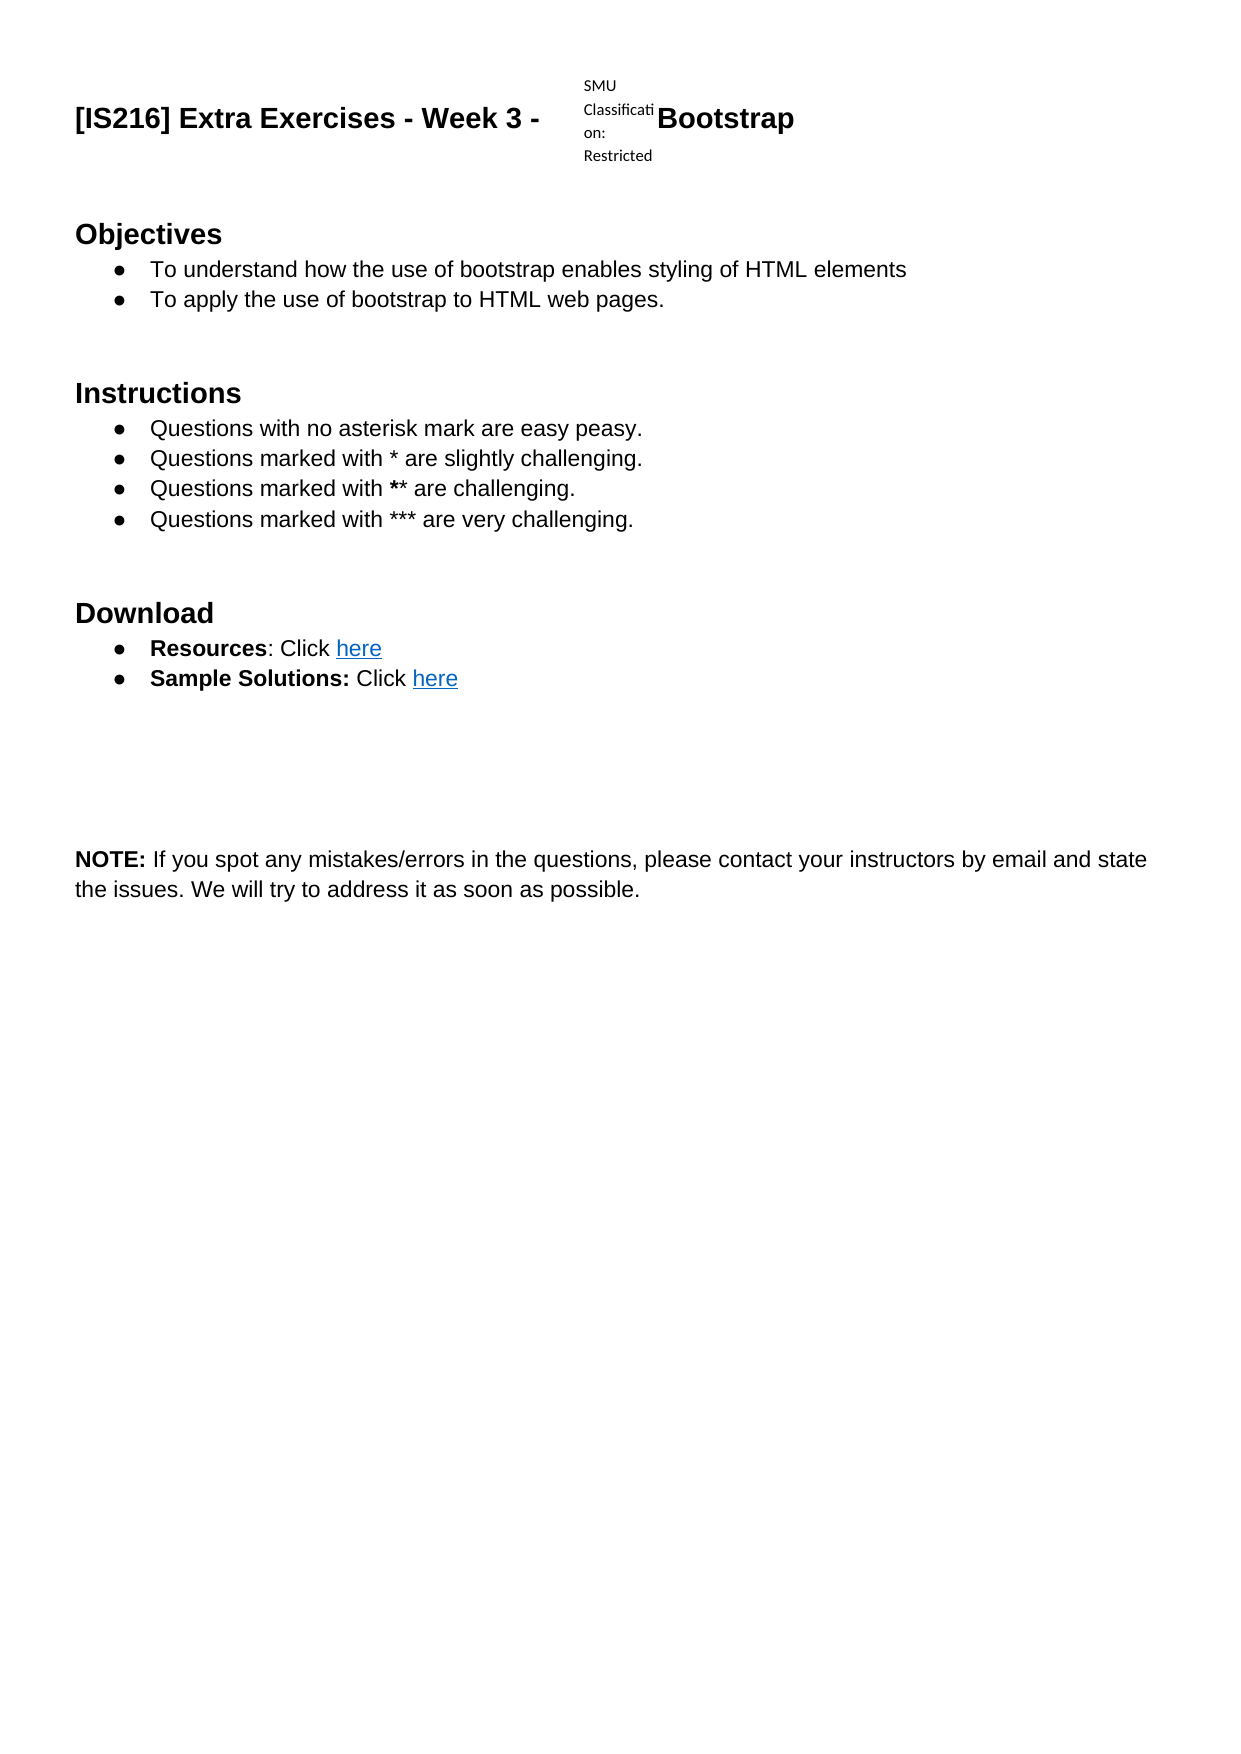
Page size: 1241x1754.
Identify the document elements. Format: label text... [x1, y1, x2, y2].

text Download [75, 596, 1165, 630]
text ● Questions with no asterisk mark are easy peasy. [112, 415, 1165, 441]
list Sample Solutions: Click here [112, 665, 1165, 691]
text ● Questions marked with * are slightly challenging. [112, 445, 1165, 471]
text [IS216] Extra Exercises - Week 3 - Bootstrap [75, 101, 1165, 135]
text ● Questions marked with *** are very challenging. [112, 506, 1165, 532]
text ● Questions marked with ** are challenging. [112, 475, 1165, 502]
text Instructions [75, 376, 1165, 410]
text NOTE: If you spot any mistakes/errors in the questions, please contact your instructors by email and state the issues. We will try to address it as soon as possible. [75, 846, 1165, 903]
text Objectives [75, 217, 1165, 251]
text ● To apply the use of bootstrap to HTML web pages. [112, 286, 1165, 312]
text ● Resources: Click here [112, 635, 1165, 661]
text ● To understand how the use of bootstrap enables styling of HTML elements [112, 256, 1165, 282]
